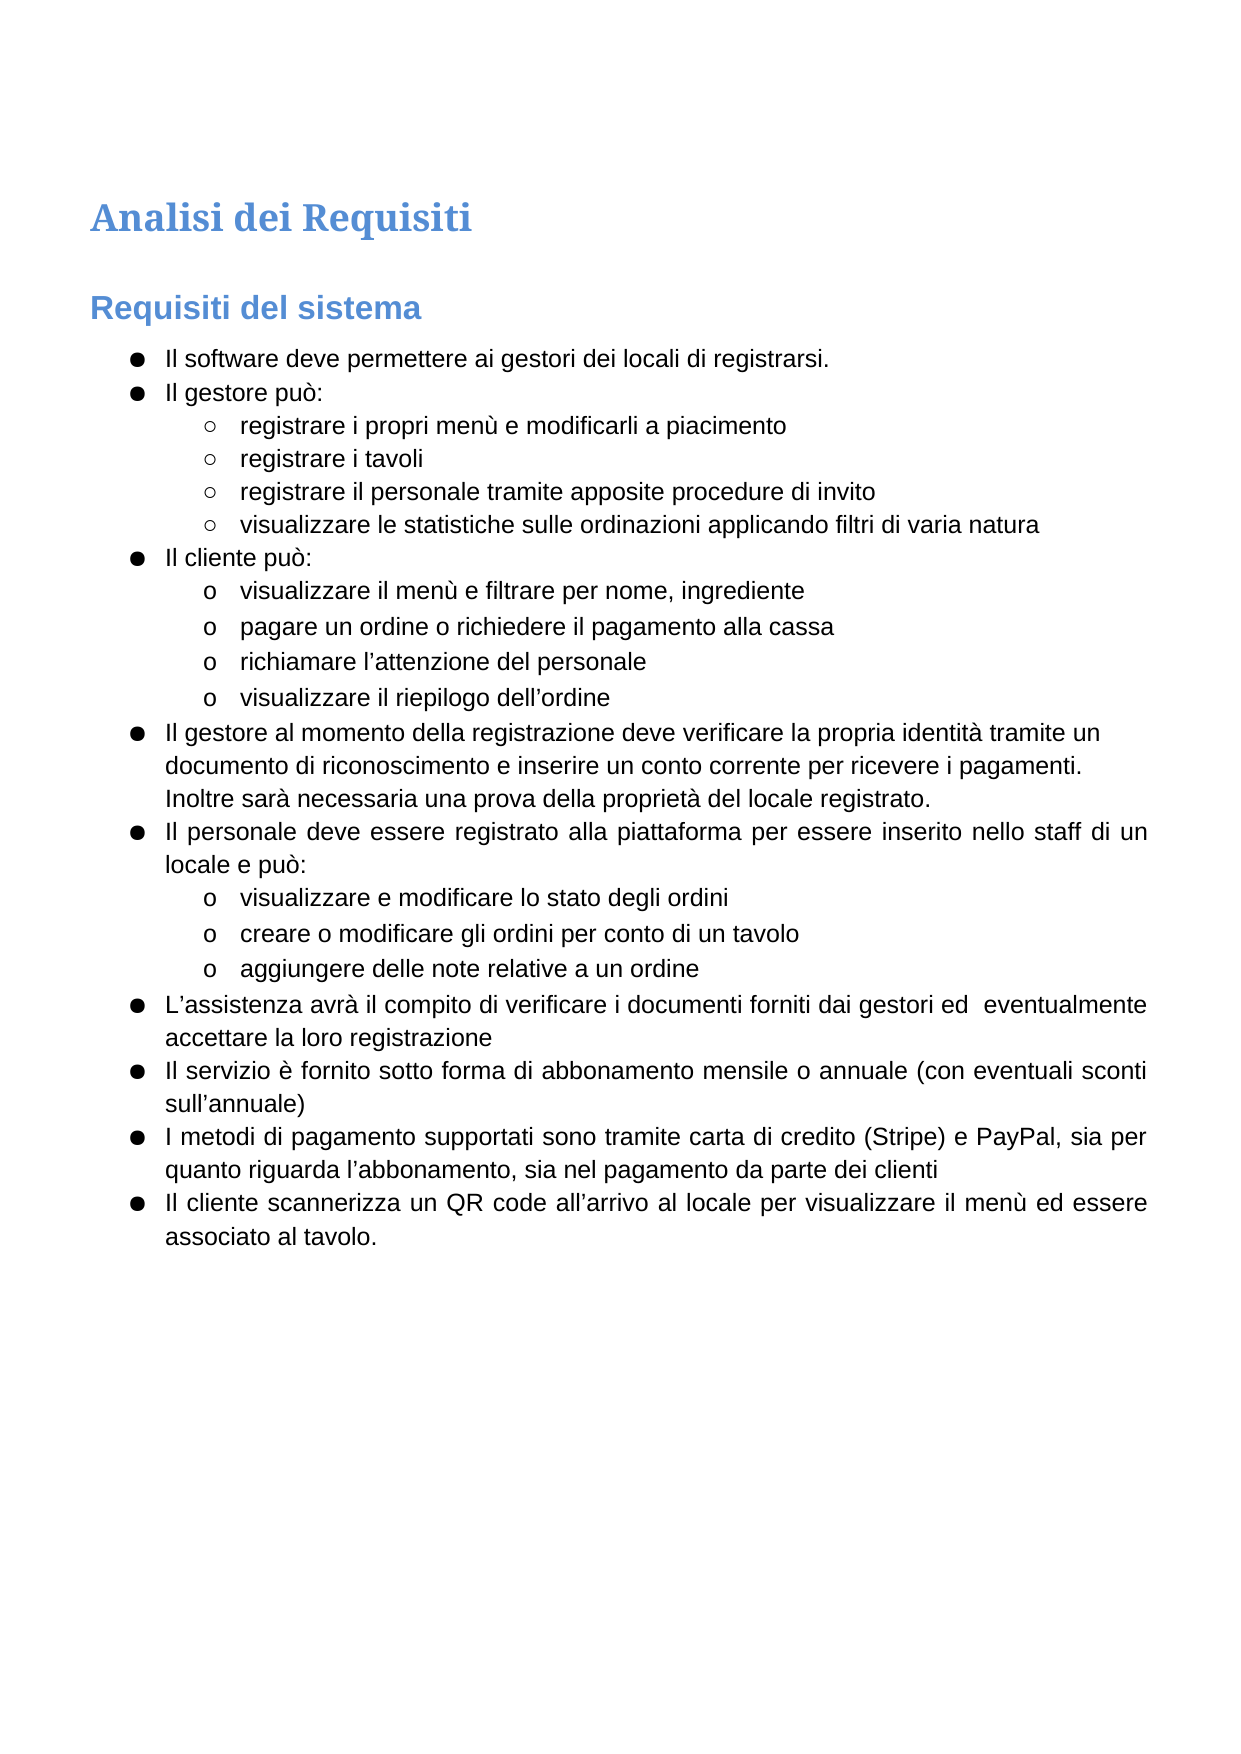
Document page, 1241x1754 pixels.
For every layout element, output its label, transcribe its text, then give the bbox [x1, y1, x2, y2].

list registrare i propri menù e modificarli a piacimento [202, 411, 1150, 439]
list Il cliente può: [127, 543, 1150, 572]
list Il software deve permettere ai gestori dei locali di registrarsi. [127, 344, 1150, 373]
list creare o modificare gli ordini per conto di un tavolo [202, 919, 1149, 950]
list visualizzare le statistiche sulle ordinazioni applicando filtri di varia natura [202, 510, 1150, 538]
list visualizzare il riepilogo dell’ordine [202, 682, 1150, 713]
list richiamare l’attenzione del personale [202, 647, 1150, 678]
list visualizzare e modificare lo stato degli ordini [202, 883, 1149, 914]
list Il servizio è fornito sotto forma di abbonamento mensile o annuale (con eventuali sconti sull’annuale) [127, 1056, 1149, 1118]
list aggiungere delle note relative a un ordine [202, 954, 1149, 985]
list I metodi di pagamento supportati sono tramite carta di credito (Stripe) e PayPal, sia per quanto riguarda l’abbonamento, sia nel pagamento da parte dei clienti [127, 1122, 1149, 1184]
list Il gestore può: [127, 378, 1150, 406]
list Il personale deve essere registrato alla piattaforma per essere inserito nello staff di un locale e può: [127, 817, 1149, 879]
list pagare un ordine o richiedere il pagamento alla cassa [202, 611, 1150, 642]
subtitle Analisi dei Requisiti [90, 192, 1149, 243]
list visualizzare il menù e filtrare per nome, ingrediente [202, 576, 1150, 607]
list Il gestore al momento della registrazione deve verificare la propria identità tramite un documento di riconoscimento e inserire un conto corrente per ricevere i pagamenti. Inoltre sarà necessaria una prova della proprietà del locale registrato. [127, 718, 1150, 813]
list L’assistenza avrà il compito di verificare i documenti forniti dai gestori ed eventualmente accettare la loro registrazione [127, 990, 1149, 1052]
list registrare il personale tramite apposite procedure di invito [202, 477, 1150, 506]
subtitle Requisiti del sistema [90, 288, 1149, 326]
list Il cliente scannerizza un QR code all’arrivo al locale per visualizzare il menù ed essere associato al tavolo. [127, 1188, 1149, 1250]
list registrare i tavoli [202, 444, 1150, 472]
